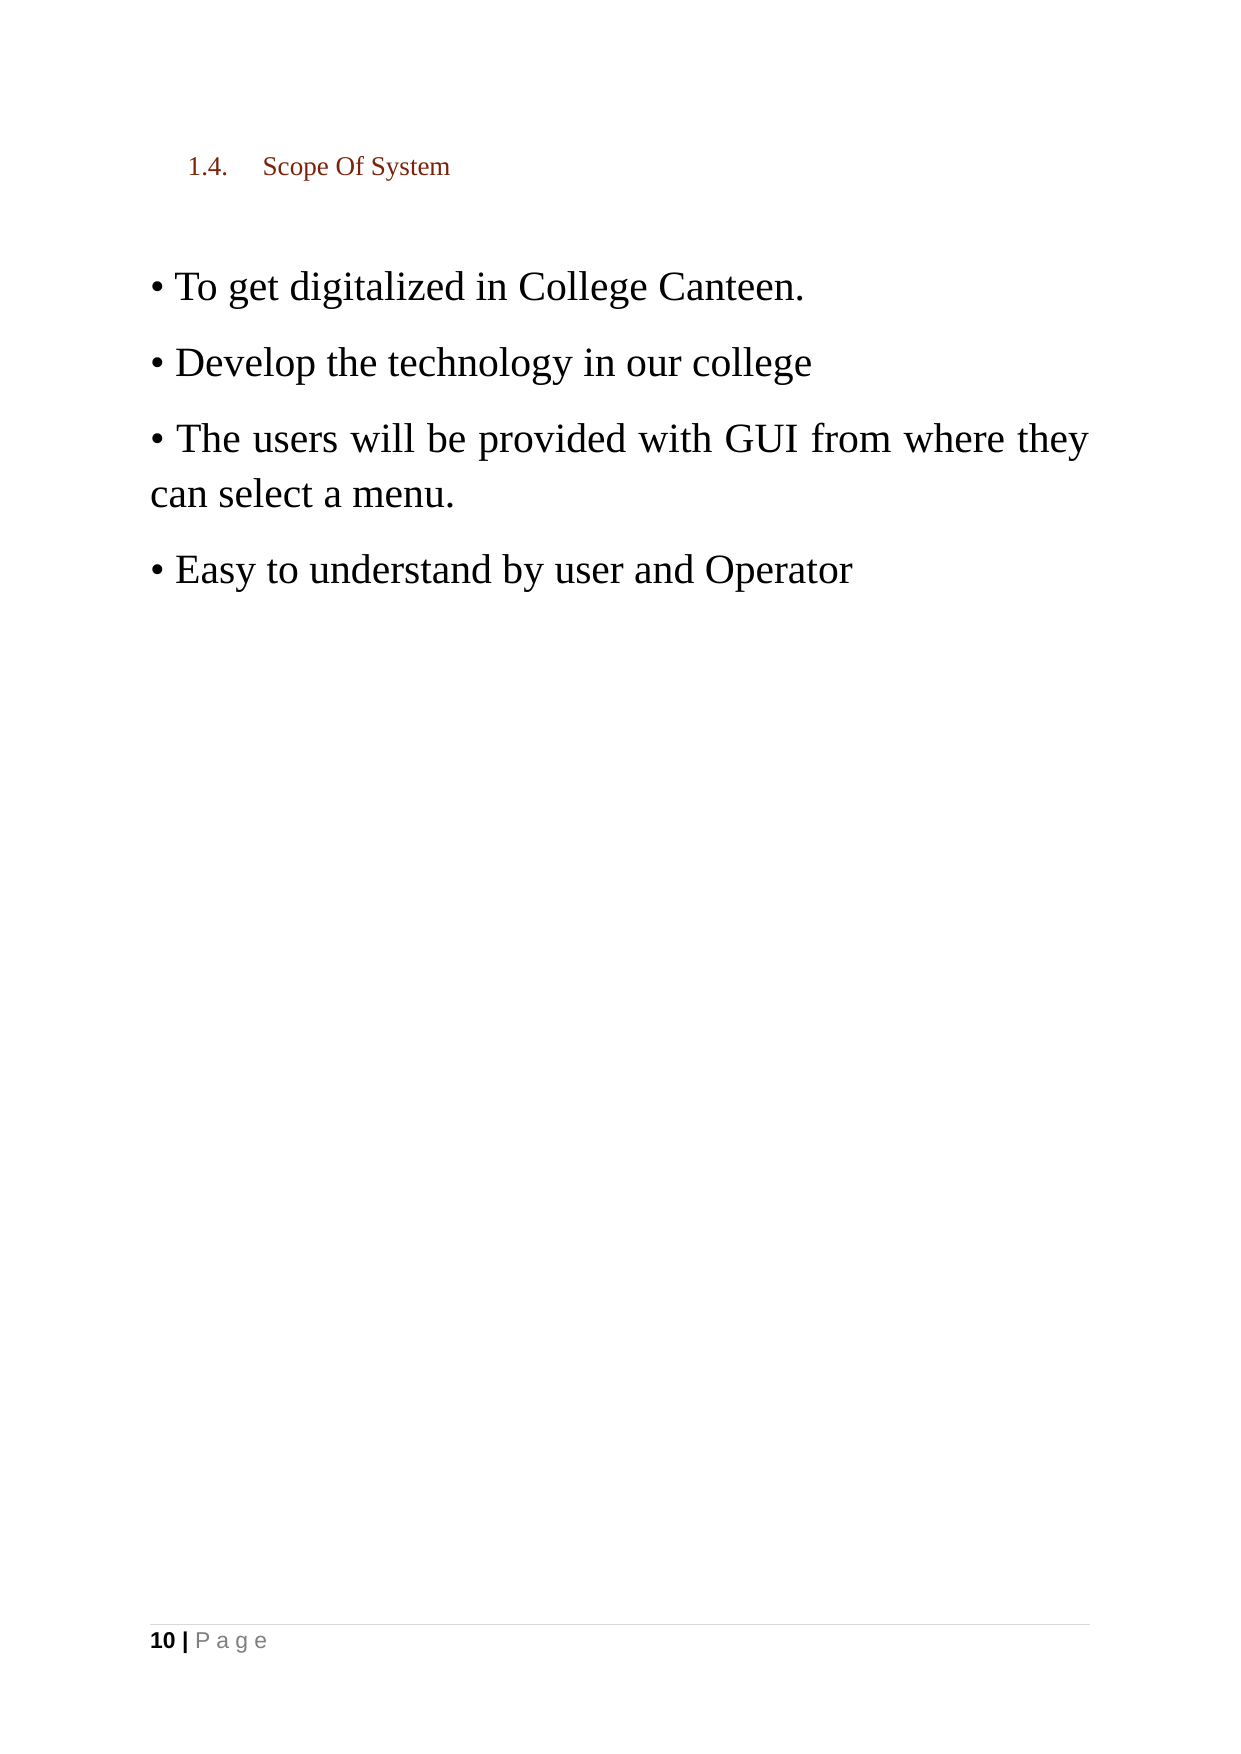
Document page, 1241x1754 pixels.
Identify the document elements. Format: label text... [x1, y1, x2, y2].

text • Develop the technology in our college [150, 338, 1090, 386]
text • Easy to understand by user and Operator [150, 544, 1090, 592]
text • The users will be provided with GUI from where they can select a menu. [150, 413, 1090, 517]
text • To get digitalized in College Canteen. [150, 262, 1090, 309]
subtitle Scope Of System [187, 150, 1090, 181]
